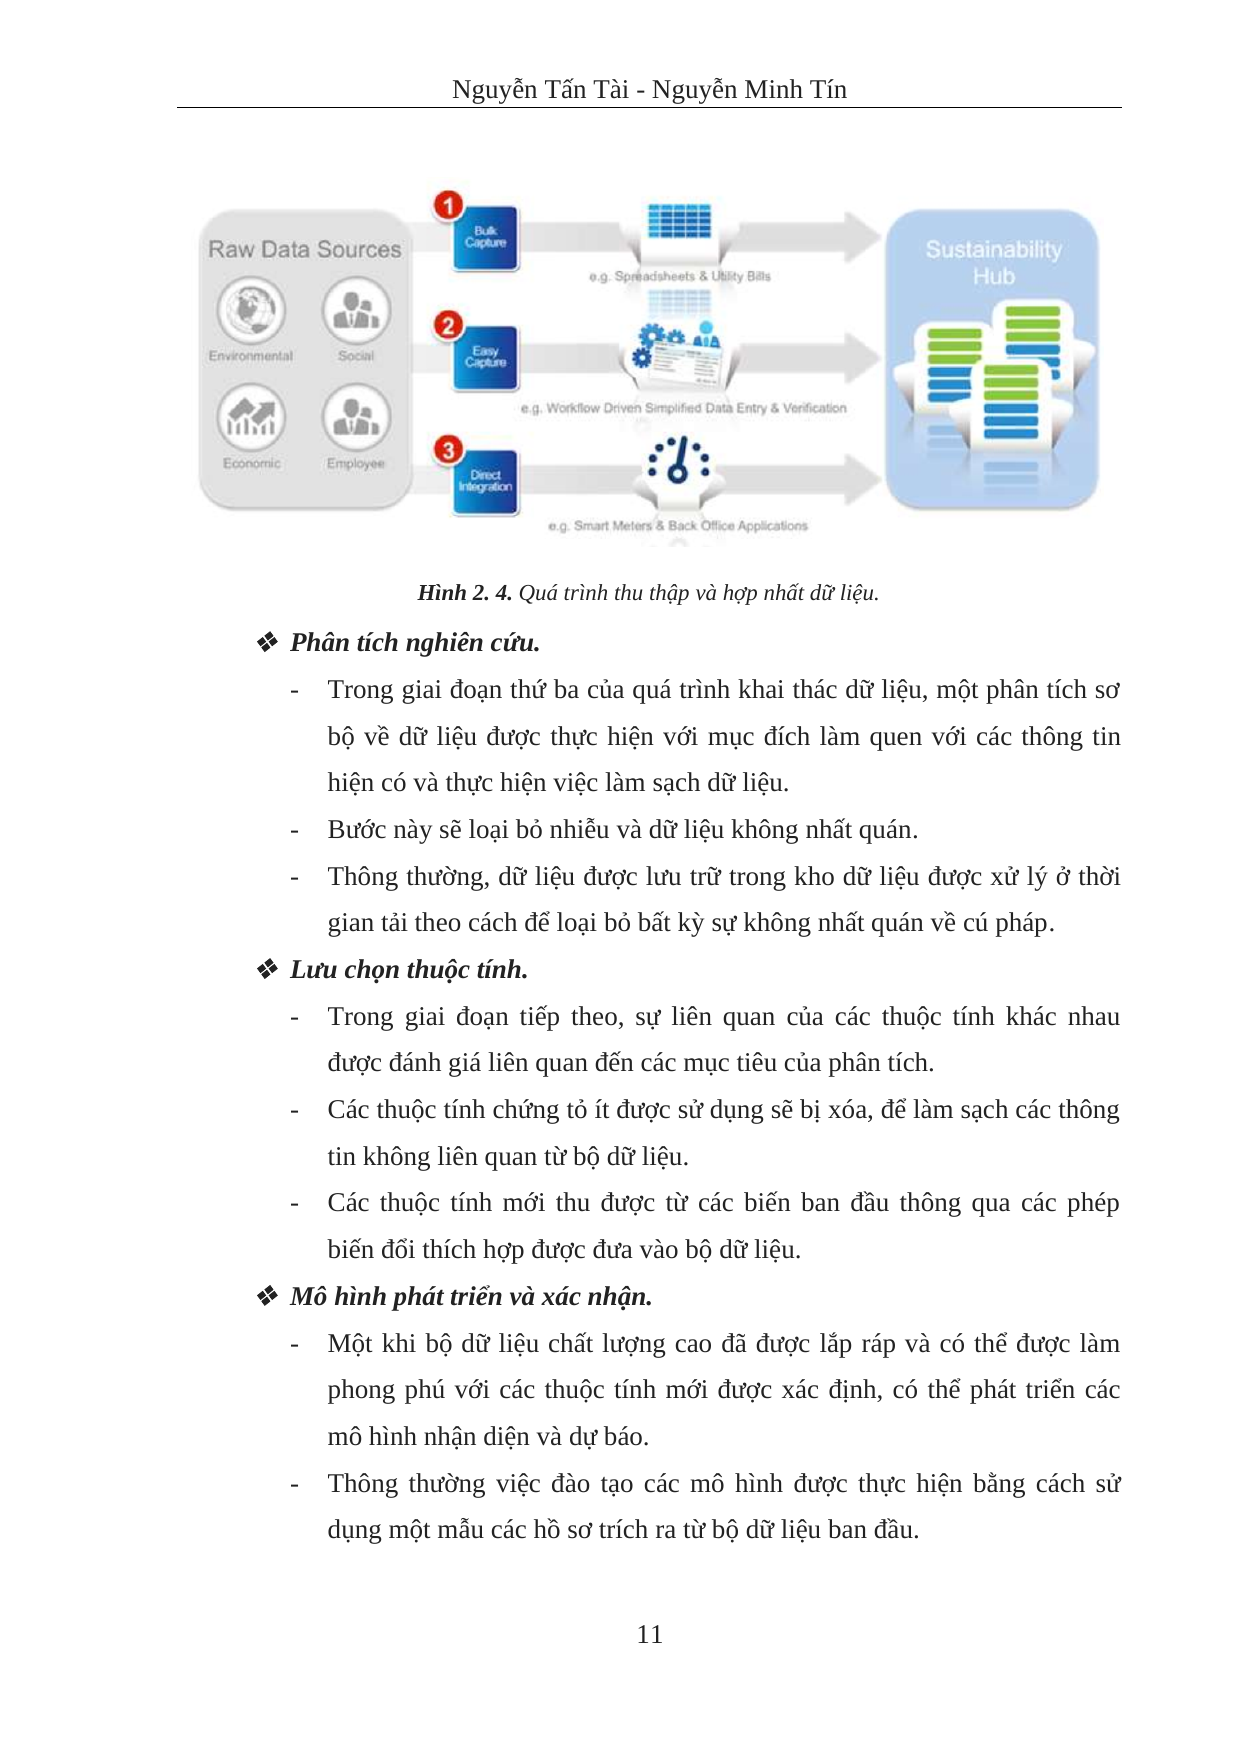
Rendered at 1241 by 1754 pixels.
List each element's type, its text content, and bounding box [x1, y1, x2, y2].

list Phân tích nghiên cứu. [252, 626, 1122, 657]
text Hình 2. 4. Quá trình thu thập và hợp nhất dữ liệu. [177, 579, 1122, 605]
list Các thuộc tính chứng tỏ ít được sử dụng sẽ bị xóa, để làm sạch các thông tin không liên quan từ bộ dữ liệu. [290, 1093, 1122, 1171]
list Thông thường, dữ liệu được lưu trữ trong kho dữ liệu được xử lý ở thời gian tải theo cách để loại bỏ bất kỳ sự không nhất quán về cú pháp. [290, 860, 1122, 937]
list Các thuộc tính mới thu được từ các biến ban đầu thông qua các phép biến đổi thích hợp được đưa vào bộ dữ liệu. [290, 1187, 1122, 1264]
list Thông thường việc đào tạo các mô hình được thực hiện bằng cách sử dụng một mẫu các hồ sơ trích ra từ bộ dữ liệu ban đầu. [290, 1467, 1122, 1544]
list Trong giai đoạn tiếp theo, sự liên quan của các thuộc tính khác nhau được đánh giá liên quan đến các mục tiêu của phân tích. [290, 1000, 1122, 1078]
picture [177, 177, 1123, 547]
list Mô hình phát triển và xác nhận. [252, 1280, 1122, 1311]
list Trong giai đoạn thứ ba của quá trình khai thác dữ liệu, một phân tích sơ bộ về dữ liệu được thực hiện với mục đích làm quen với các thông tin hiện có và thực hiện việc làm sạch dữ liệu. [290, 673, 1122, 797]
list Một khi bộ dữ liệu chất lượng cao đã được lắp ráp và có thể được làm phong phú với các thuộc tính mới được xác định, có thể phát triển các mô hình nhận diện và dự báo. [290, 1327, 1122, 1451]
list Bước này sẽ loại bỏ nhiễu và dữ liệu không nhất quán. [290, 813, 1122, 844]
list Lưu chọn thuộc tính. [252, 953, 1122, 984]
